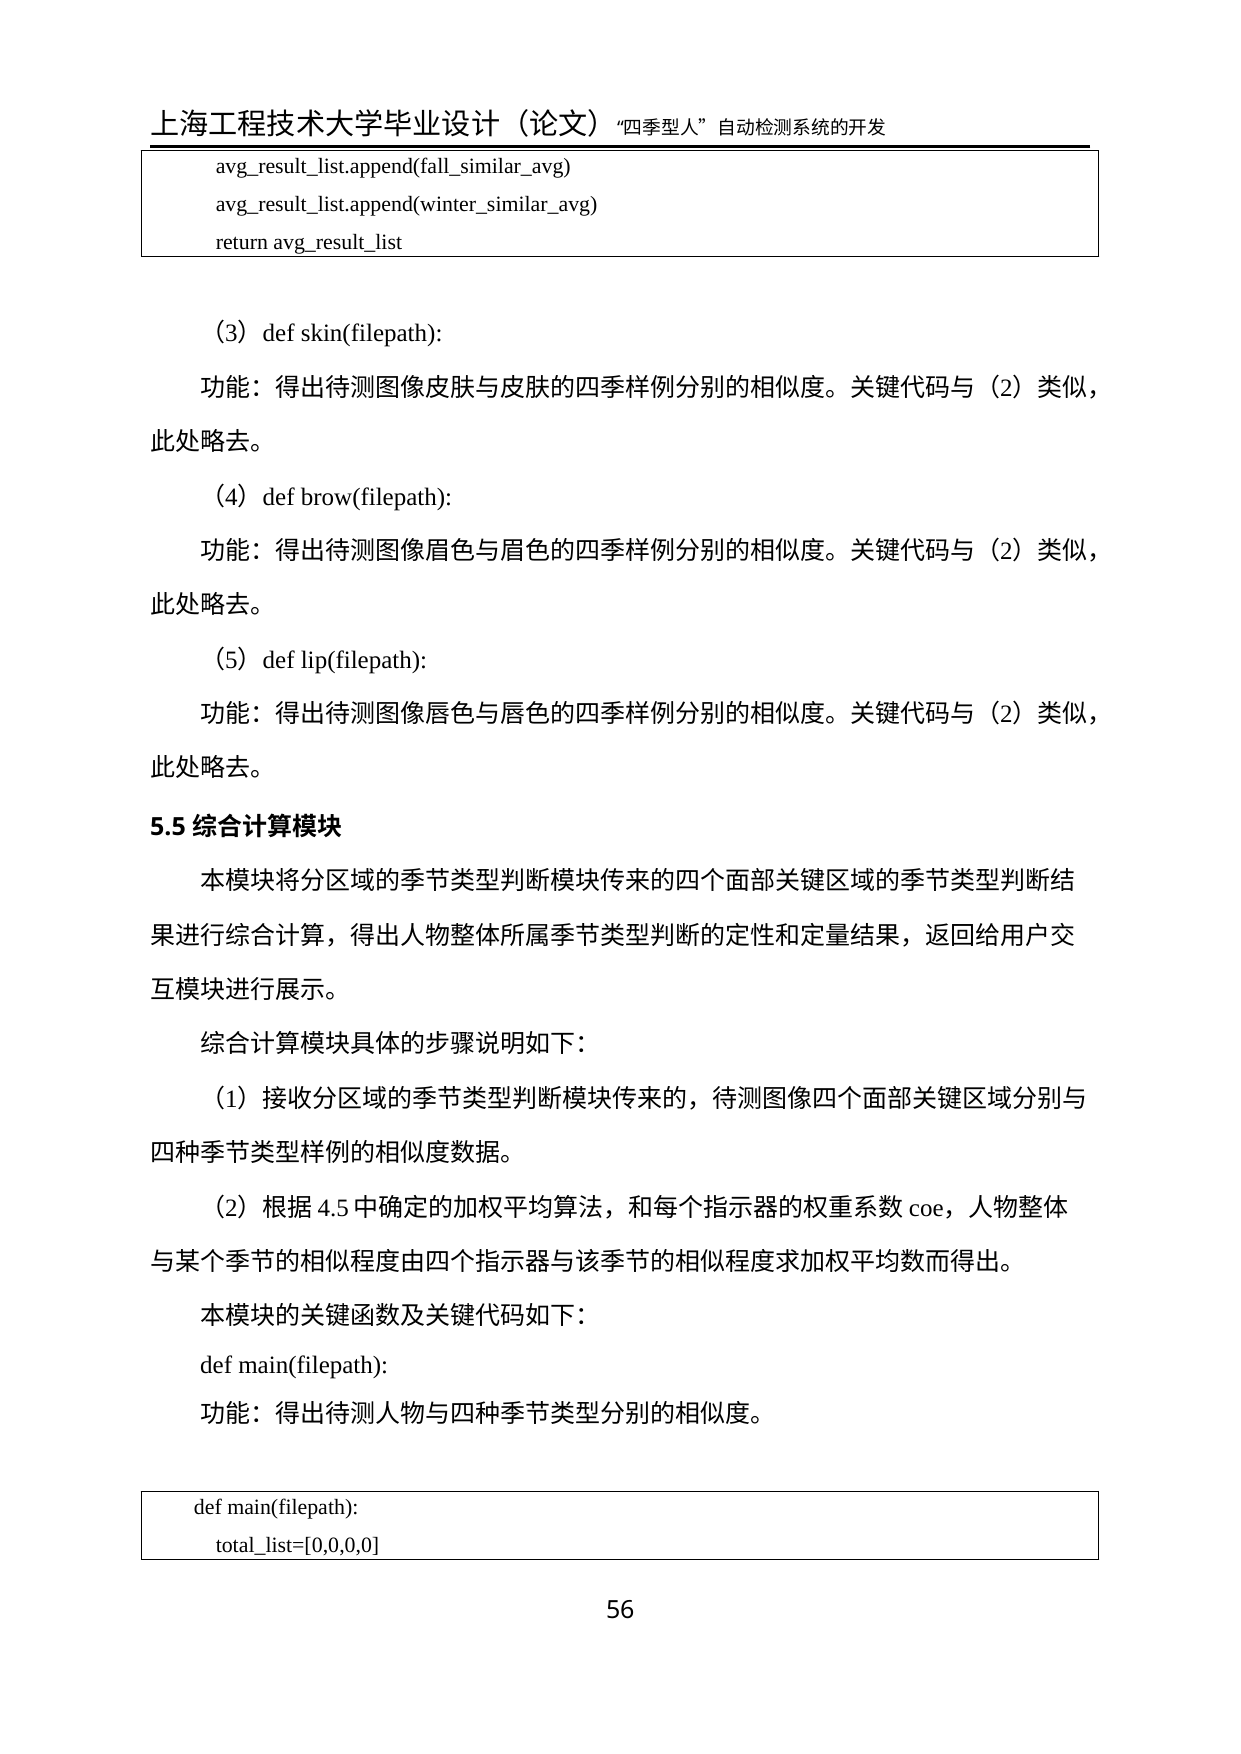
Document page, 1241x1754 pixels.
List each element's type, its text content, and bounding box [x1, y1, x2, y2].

text 功能：得出待测人物与四种季节类型分别的相似度。 [150, 1393, 1090, 1429]
text 综合计算模块具体的步骤说明如下： [150, 1024, 1090, 1060]
text 功能：得出待测图像眉色与眉色的四季样例分别的相似度。关键代码与（2）类似，此处略去。 [150, 530, 1090, 621]
text def main(filepath): [150, 1350, 1090, 1379]
text 本模块将分区域的季节类型判断模块传来的四个面部关键区域的季节类型判断结果进行综合计算，得出人物整体所属季节类型判断的定性和定量结果，返回给用户交互模块进行展示。 [150, 861, 1090, 1006]
text 功能：得出待测图像皮肤与皮肤的四季样例分别的相似度。关键代码与（2）类似，此处略去。 [150, 367, 1090, 458]
text return avg_result_list [142, 226, 1098, 256]
text （1）接收分区域的季节类型判断模块传来的，待测图像四个面部关键区域分别与四种季节类型样例的相似度数据。 [150, 1078, 1090, 1169]
text avg_result_list.append(winter_similar_avg) [142, 188, 1098, 216]
text （4）def brow(filepath): [150, 476, 1090, 512]
text def main(filepath): [142, 1492, 1098, 1519]
text （3）def skin(filepath): [150, 313, 1090, 349]
text avg_result_list.append(fall_similar_avg) [142, 151, 1098, 178]
text 功能：得出待测图像唇色与唇色的四季样例分别的相似度。关键代码与（2）类似，此处略去。 [150, 693, 1090, 784]
text （5）def lip(filepath): [150, 639, 1090, 675]
subtitle 5.5 综合计算模块 [150, 806, 1090, 843]
text （2）根据4.5中确定的加权平均算法，和每个指示器的权重系数coe，人物整体与某个季节的相似程度由四个指示器与该季节的相似程度求加权平均数而得出。 [150, 1187, 1090, 1278]
text total_list=[0,0,0,0] [142, 1528, 1098, 1559]
text 本模块的关键函数及关键代码如下： [150, 1296, 1090, 1332]
